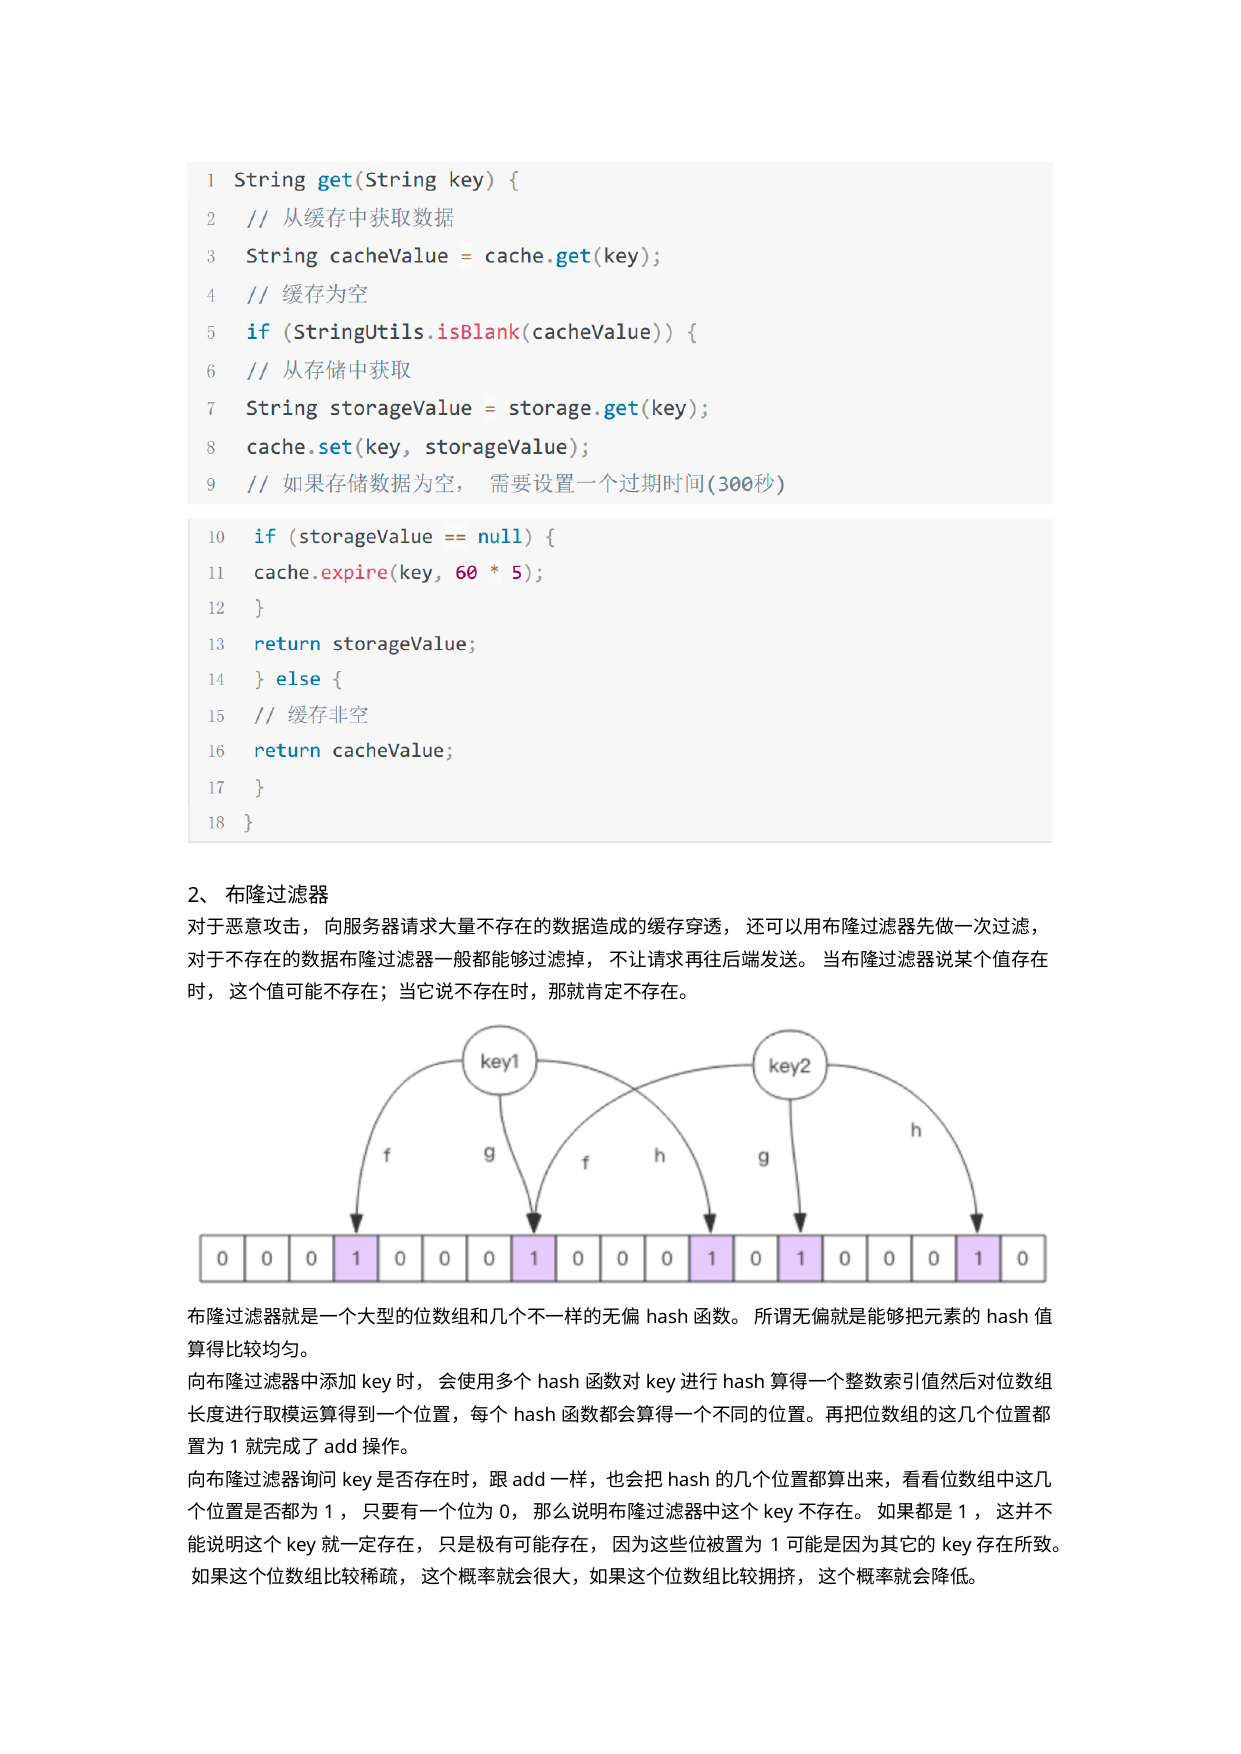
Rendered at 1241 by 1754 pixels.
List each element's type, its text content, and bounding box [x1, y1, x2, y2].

picture [187, 1007, 1053, 1294]
text 2、 布隆过滤器 对于恶意攻击， 向服务器请求大量不存在的数据造成的缓存穿透， 还可以用布隆过滤器先做一次过滤， 对于不存在的数据布隆过滤器一般都能够过滤掉， 不让请求再往后端发送。 当布隆过滤器说某个值存在时， 这个值可能不存在；当它说不存在时，那就肯定不存在。 [187, 877, 1053, 1007]
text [187, 1299, 1053, 1592]
picture [187, 162, 1053, 505]
picture [187, 519, 1053, 844]
